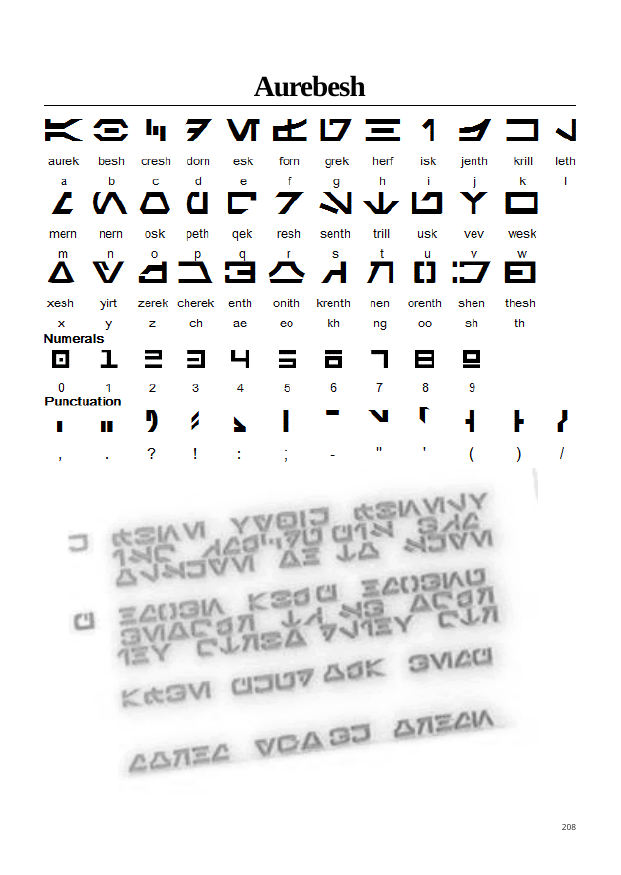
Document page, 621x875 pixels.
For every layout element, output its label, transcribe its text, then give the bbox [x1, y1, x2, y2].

subtitle Aurebesh [44, 69, 576, 105]
picture [44, 468, 538, 796]
picture [44, 118, 576, 467]
